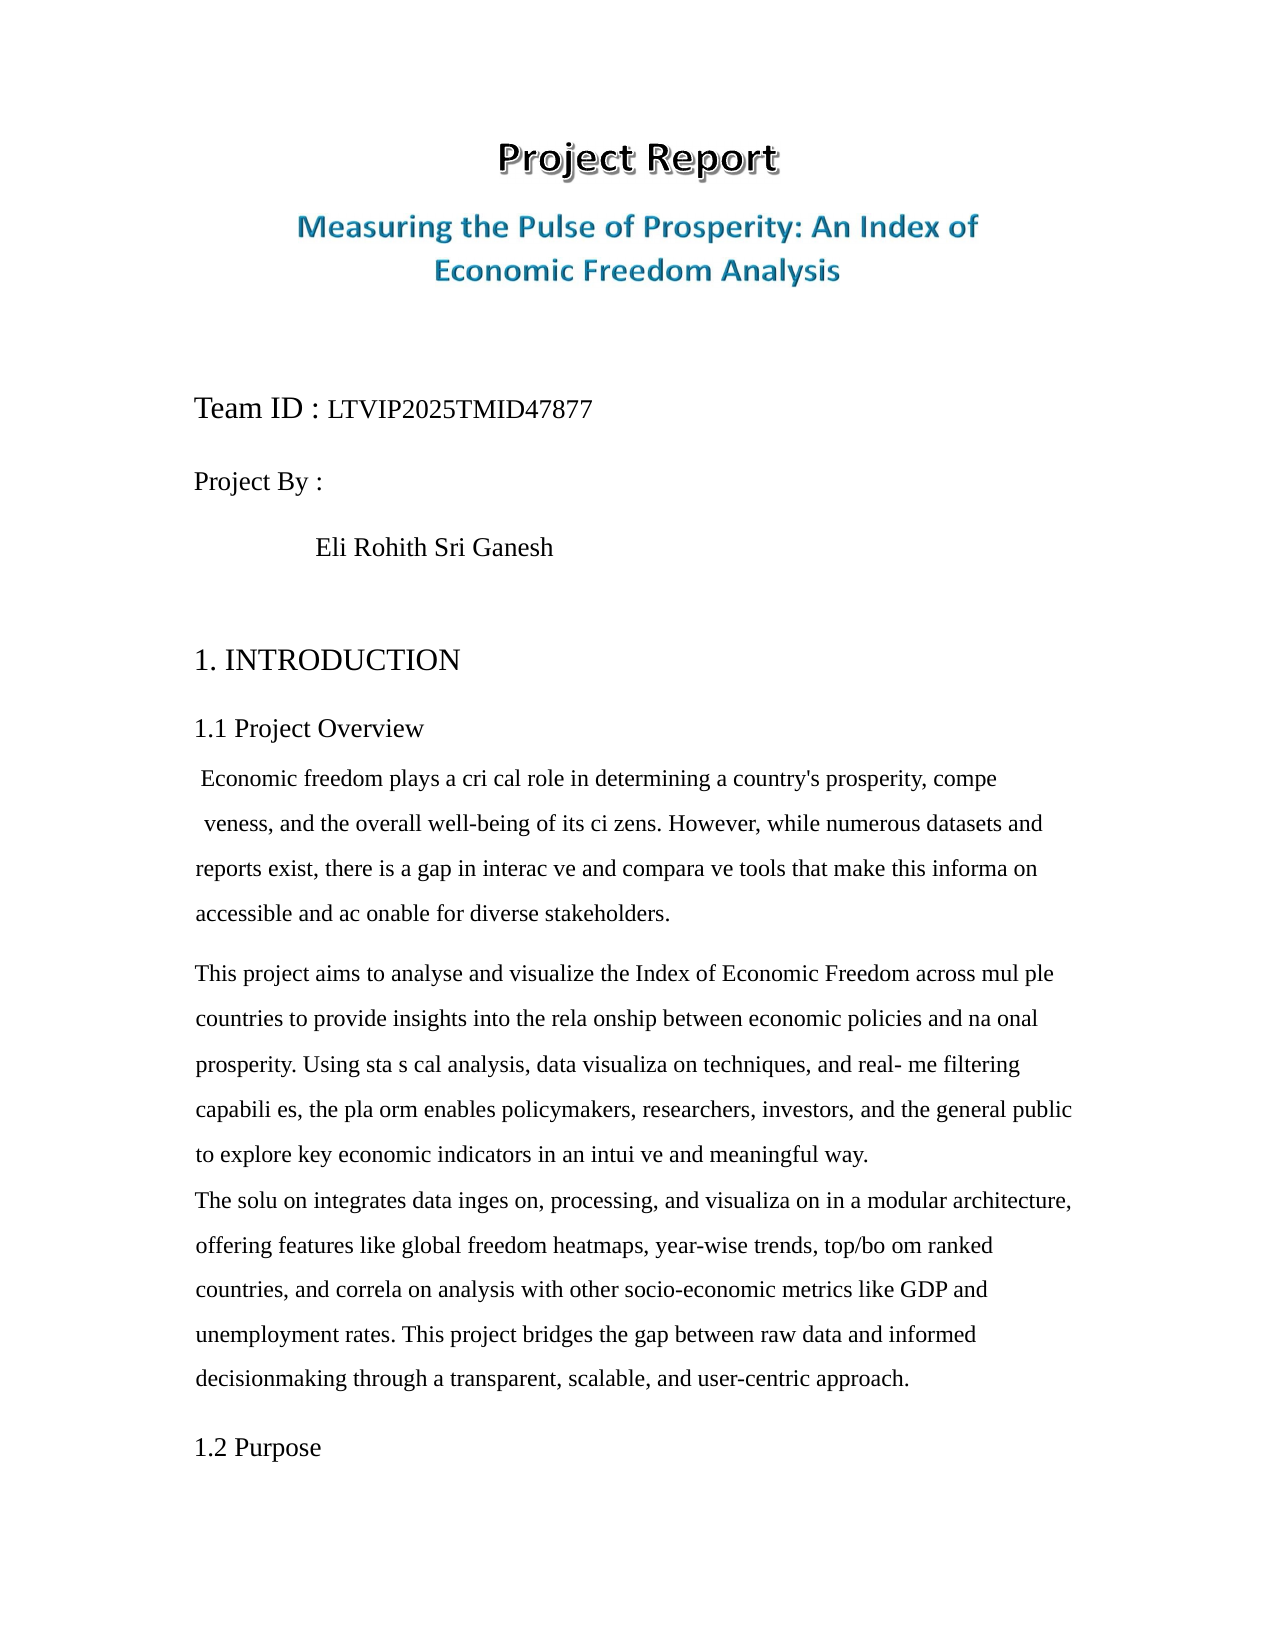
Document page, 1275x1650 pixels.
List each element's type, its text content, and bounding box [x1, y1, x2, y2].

picture [435, 257, 840, 288]
picture [298, 213, 979, 244]
text 1.1 Project Overview [193, 712, 510, 743]
picture [499, 141, 781, 184]
text Eli Rohith Sri Ganesh [193, 531, 642, 562]
text The solu on integrates data inges on, processing, and visualiza on in a modular architecture, offering features like global freedom heatmaps, year-wise trends, top/bo om ranked countries, and correla on analysis with other socio-economic metrics like GDP and unemployment rates. This project bridges the gap between raw data and informed decisionmaking through a transparent, scalable, and user-centric approach. [194, 1186, 1080, 1392]
text 1.2 Purpose [193, 1431, 510, 1462]
text Team ID : LTVIP2025TMID47877 [193, 389, 642, 425]
text Economic freedom plays a cri cal role in determining a country's prosperity, compe veness, and the overall well-being of its ci zens. However, while numerous datasets and reports exist, there is a gap in interac ve and compara ve tools that make this informa on accessible and ac onable for diverse stakeholders. [194, 764, 1080, 926]
subtitle 1. INTRODUCTION [193, 641, 1144, 677]
text Project By : [193, 465, 642, 496]
text This project aims to analyse and visualize the Index of Economic Freedom across mul ple countries to provide insights into the rela onship between economic policies and na onal prosperity. Using sta s cal analysis, data visualiza on techniques, and real- me filtering capabili es, the pla orm enables policymakers, researchers, investors, and the general public to explore key economic indicators in an intui ve and meaningful way. [194, 959, 1080, 1168]
